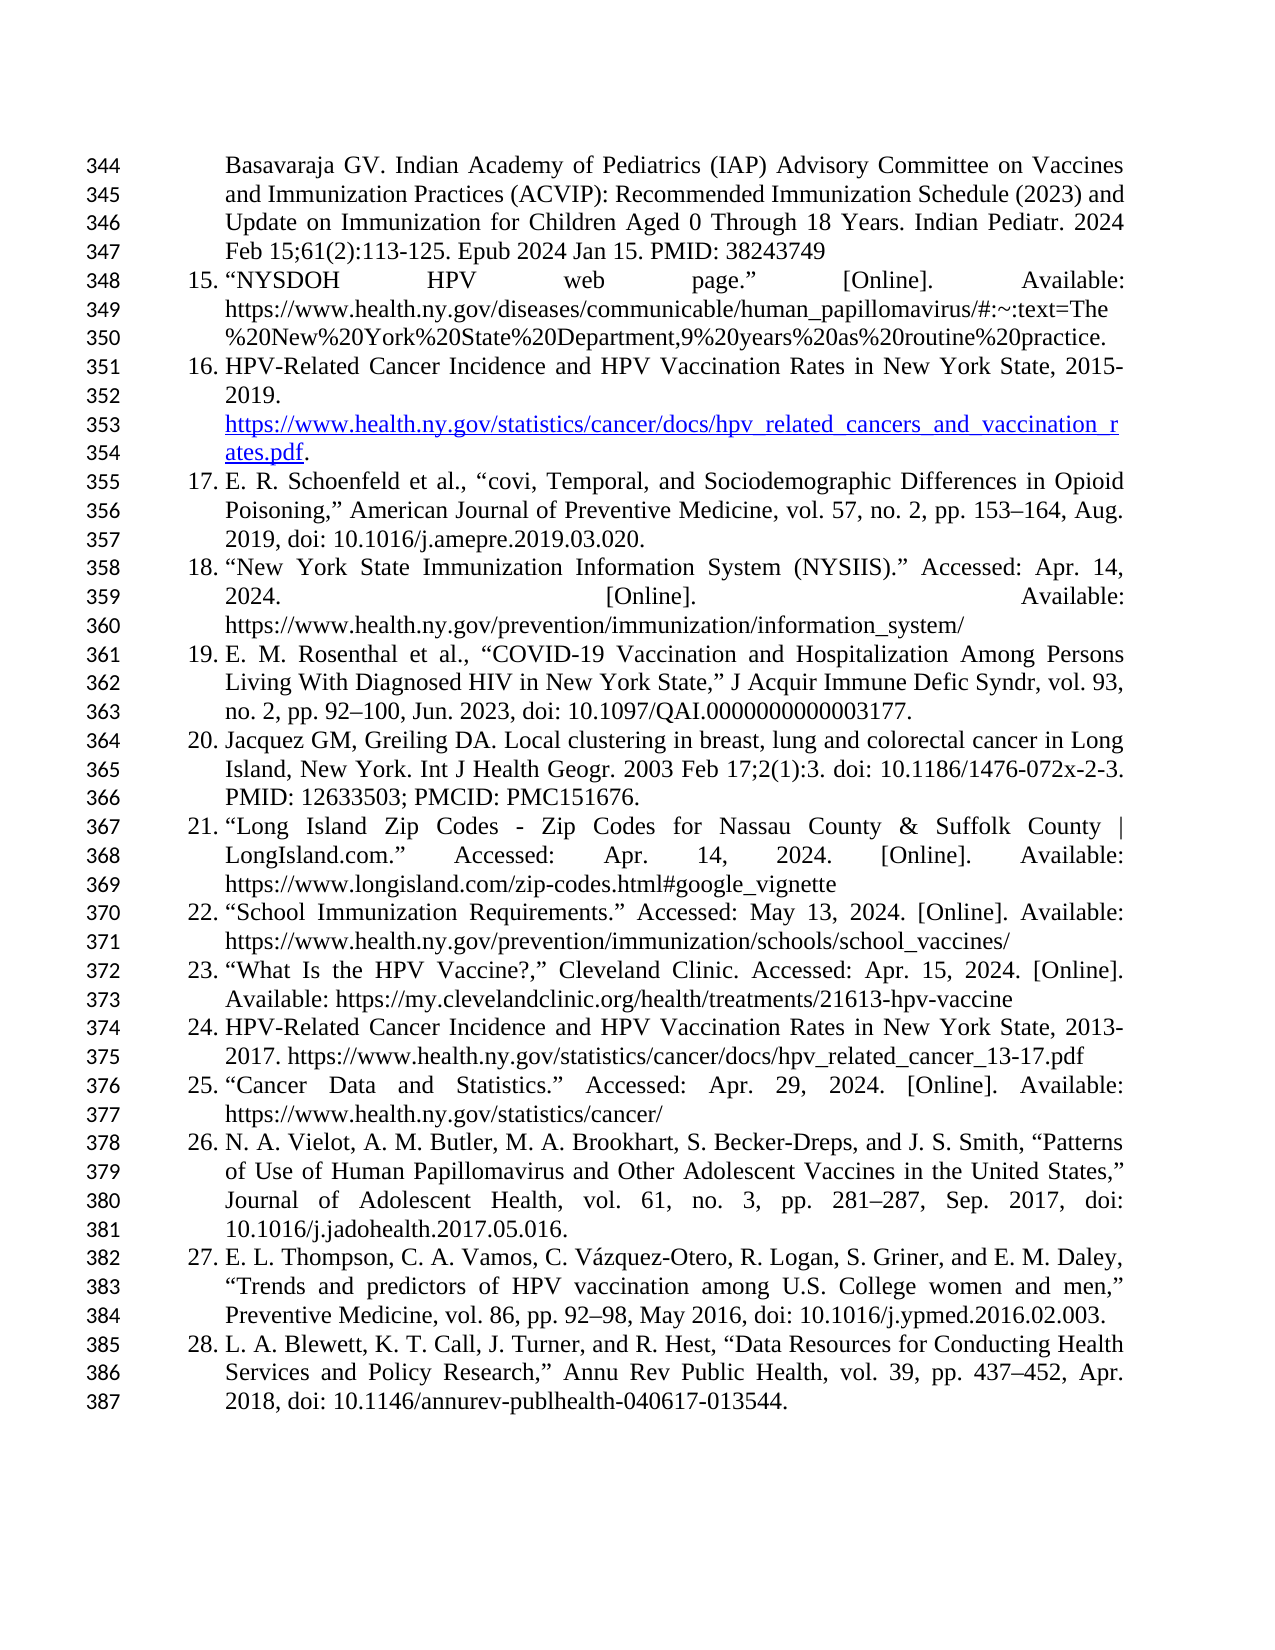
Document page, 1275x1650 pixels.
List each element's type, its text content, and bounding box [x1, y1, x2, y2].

list E. L. Thompson, C. A. Vamos, C. Vázquez-Otero, R. Logan, S. Griner, and E. M. Daley, “Trends and predictors of HPV vaccination among U.S. College women and men,” Preventive Medicine, vol. 86, pp. 92–98, May 2016, doi: 10.1016/j.ypmed.2016.02.003. [187, 1242, 1125, 1329]
list “New York State Immunization Information System (NYSIIS).” Accessed: Apr. 14, 2024. [Online]. Available: https://www.health.ny.gov/prevention/immunization/information_system/ [187, 552, 1125, 639]
list HPV-Related Cancer Incidence and HPV Vaccination Rates in New York State, 2015-2019. https://www.health.ny.gov/statistics/cancer/docs/hpv_related_cancers_and_vaccination_rates.pdf. [187, 351, 1125, 466]
list “What Is the HPV Vaccine?,” Cleveland Clinic. Accessed: Apr. 15, 2024. [Online]. Available: https://my.clevelandclinic.org/health/treatments/21613-hpv-vaccine [187, 955, 1125, 1012]
list “Long Island Zip Codes - Zip Codes for Nassau County & Suffolk County | LongIsland.com.” Accessed: Apr. 14, 2024. [Online]. Available: https://www.longisland.com/zip-codes.html#google_vignette [187, 811, 1125, 897]
list HPV-Related Cancer Incidence and HPV Vaccination Rates in New York State, 2013-2017. https://www.health.ny.gov/statistics/cancer/docs/hpv_related_cancer_13-17.pdf [187, 1012, 1125, 1070]
list E. M. Rosenthal et al., “COVID-19 Vaccination and Hospitalization Among Persons Living With Diagnosed HIV in New York State,” J Acquir Immune Defic Syndr, vol. 93, no. 2, pp. 92–100, Jun. 2023, doi: 10.1097/QAI.0000000000003177. [187, 639, 1125, 725]
list E. R. Schoenfeld et al., “covi, Temporal, and Sociodemographic Differences in Opioid Poisoning,” American Journal of Preventive Medicine, vol. 57, no. 2, pp. 153–164, Aug. 2019, doi: 10.1016/j.amepre.2019.03.020. [187, 466, 1125, 552]
list “NYSDOH HPV web page.” [Online]. Available: https://www.health.ny.gov/diseases/communicable/human_papillomavirus/#:~:text=The%20New%20York%20State%20Department,9%20years%20as%20routine%20practice. [187, 265, 1125, 351]
list Jacquez GM, Greiling DA. Local clustering in breast, lung and colorectal cancer in Long Island, New York. Int J Health Geogr. 2003 Feb 17;2(1):3. doi: 10.1186/1476-072x-2-3. PMID: 12633503; PMCID: PMC151676. [187, 725, 1125, 811]
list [187, 150, 1125, 265]
list N. A. Vielot, A. M. Butler, M. A. Brookhart, S. Becker-Dreps, and J. S. Smith, “Patterns of Use of Human Papillomavirus and Other Adolescent Vaccines in the United States,” Journal of Adolescent Health, vol. 61, no. 3, pp. 281–287, Sep. 2017, doi: 10.1016/j.jadohealth.2017.05.016. [187, 1127, 1125, 1242]
list “School Immunization Requirements.” Accessed: May 13, 2024. [Online]. Available: https://www.health.ny.gov/prevention/immunization/schools/school_vaccines/ [187, 897, 1125, 955]
list “Cancer Data and Statistics.” Accessed: Apr. 29, 2024. [Online]. Available: https://www.health.ny.gov/statistics/cancer/ [187, 1070, 1125, 1127]
list L. A. Blewett, K. T. Call, J. Turner, and R. Hest, “Data Resources for Conducting Health Services and Policy Research,” Annu Rev Public Health, vol. 39, pp. 437–452, Apr. 2018, doi: 10.1146/annurev-publhealth-040617-013544. [187, 1329, 1125, 1415]
